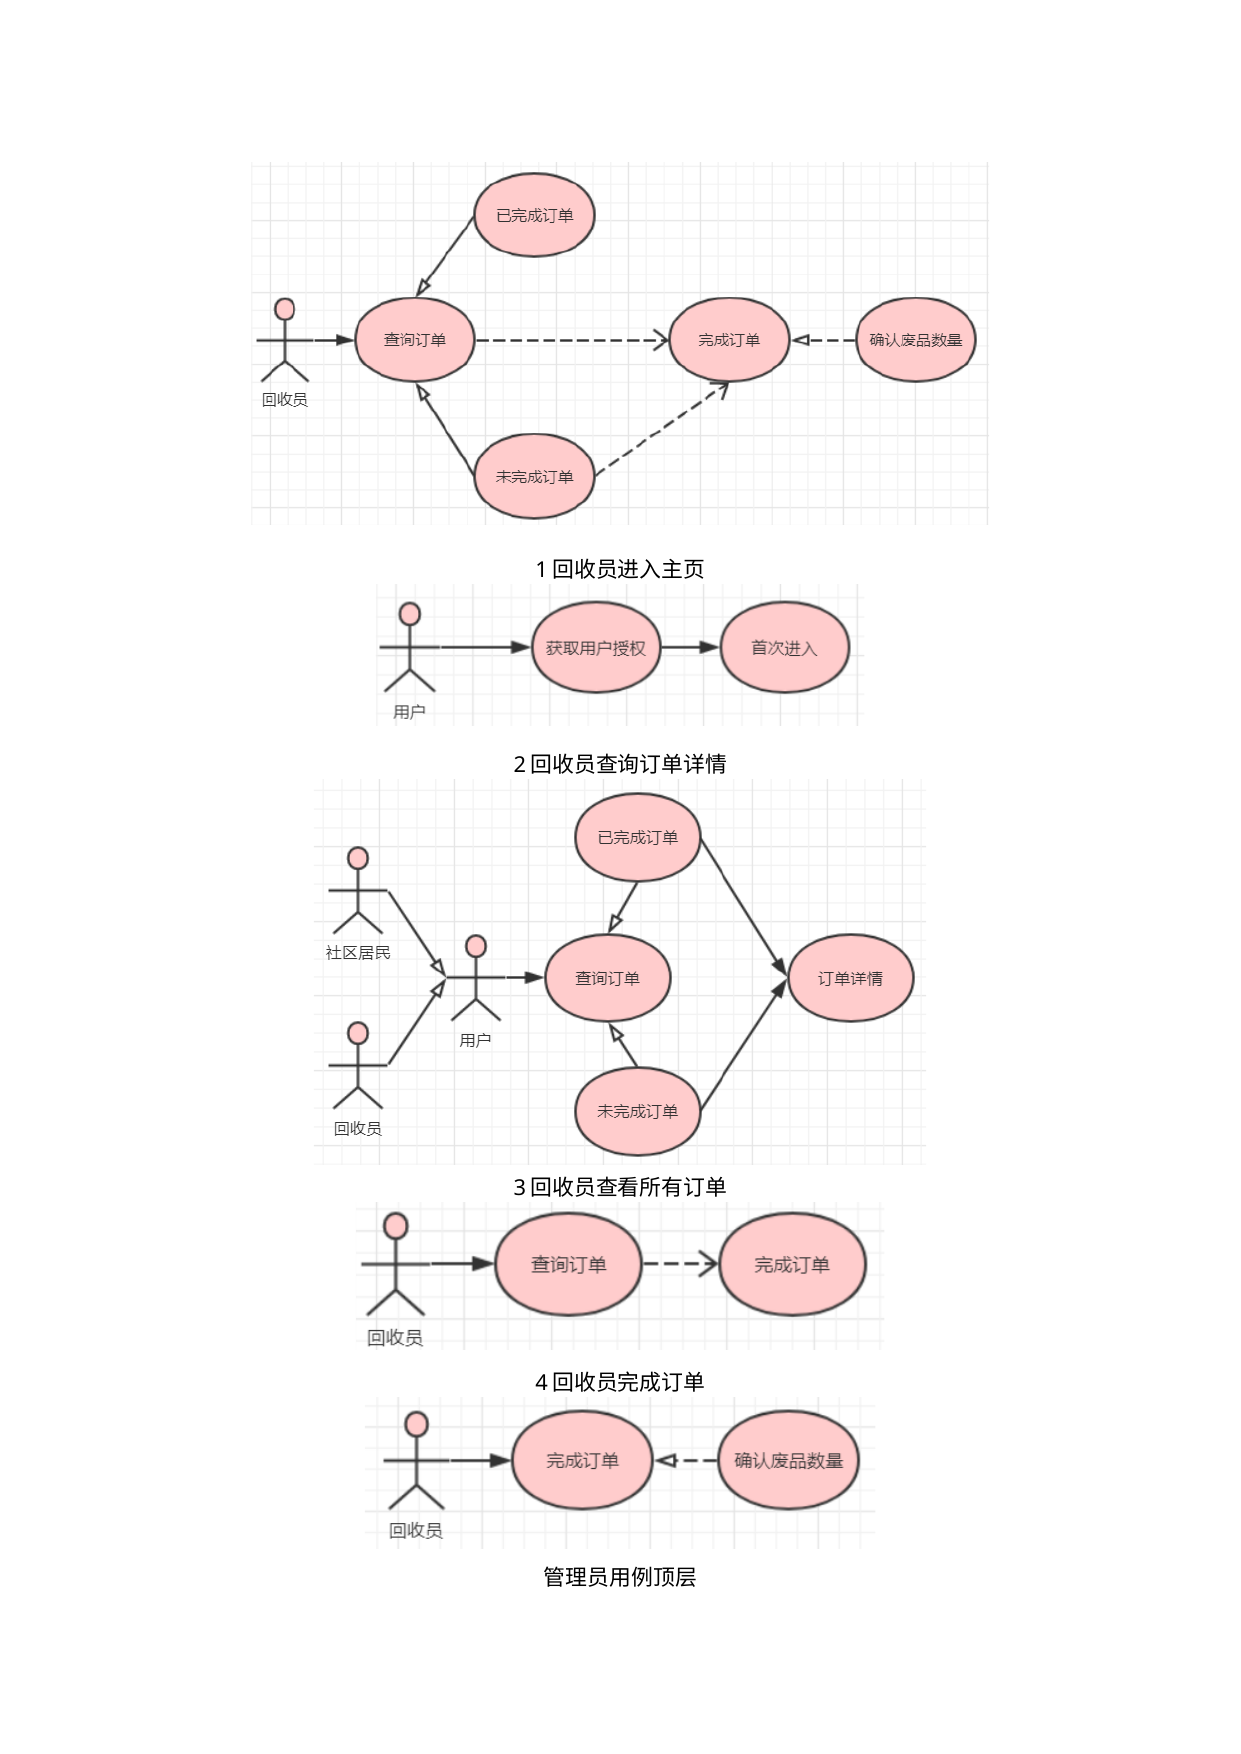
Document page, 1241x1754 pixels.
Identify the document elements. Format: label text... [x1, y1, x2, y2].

text 4回收员完成订单 [187, 1364, 1053, 1397]
picture [355, 1202, 885, 1350]
text 1回收员进入主页 [187, 552, 1053, 584]
text 管理员用例顶层 [187, 1559, 1053, 1592]
picture [251, 162, 990, 525]
text 3回收员查看所有订单 [187, 1169, 1053, 1202]
picture [313, 779, 927, 1165]
picture [375, 584, 865, 726]
picture [364, 1397, 876, 1549]
text 2回收员查询订单详情 [187, 747, 1053, 779]
